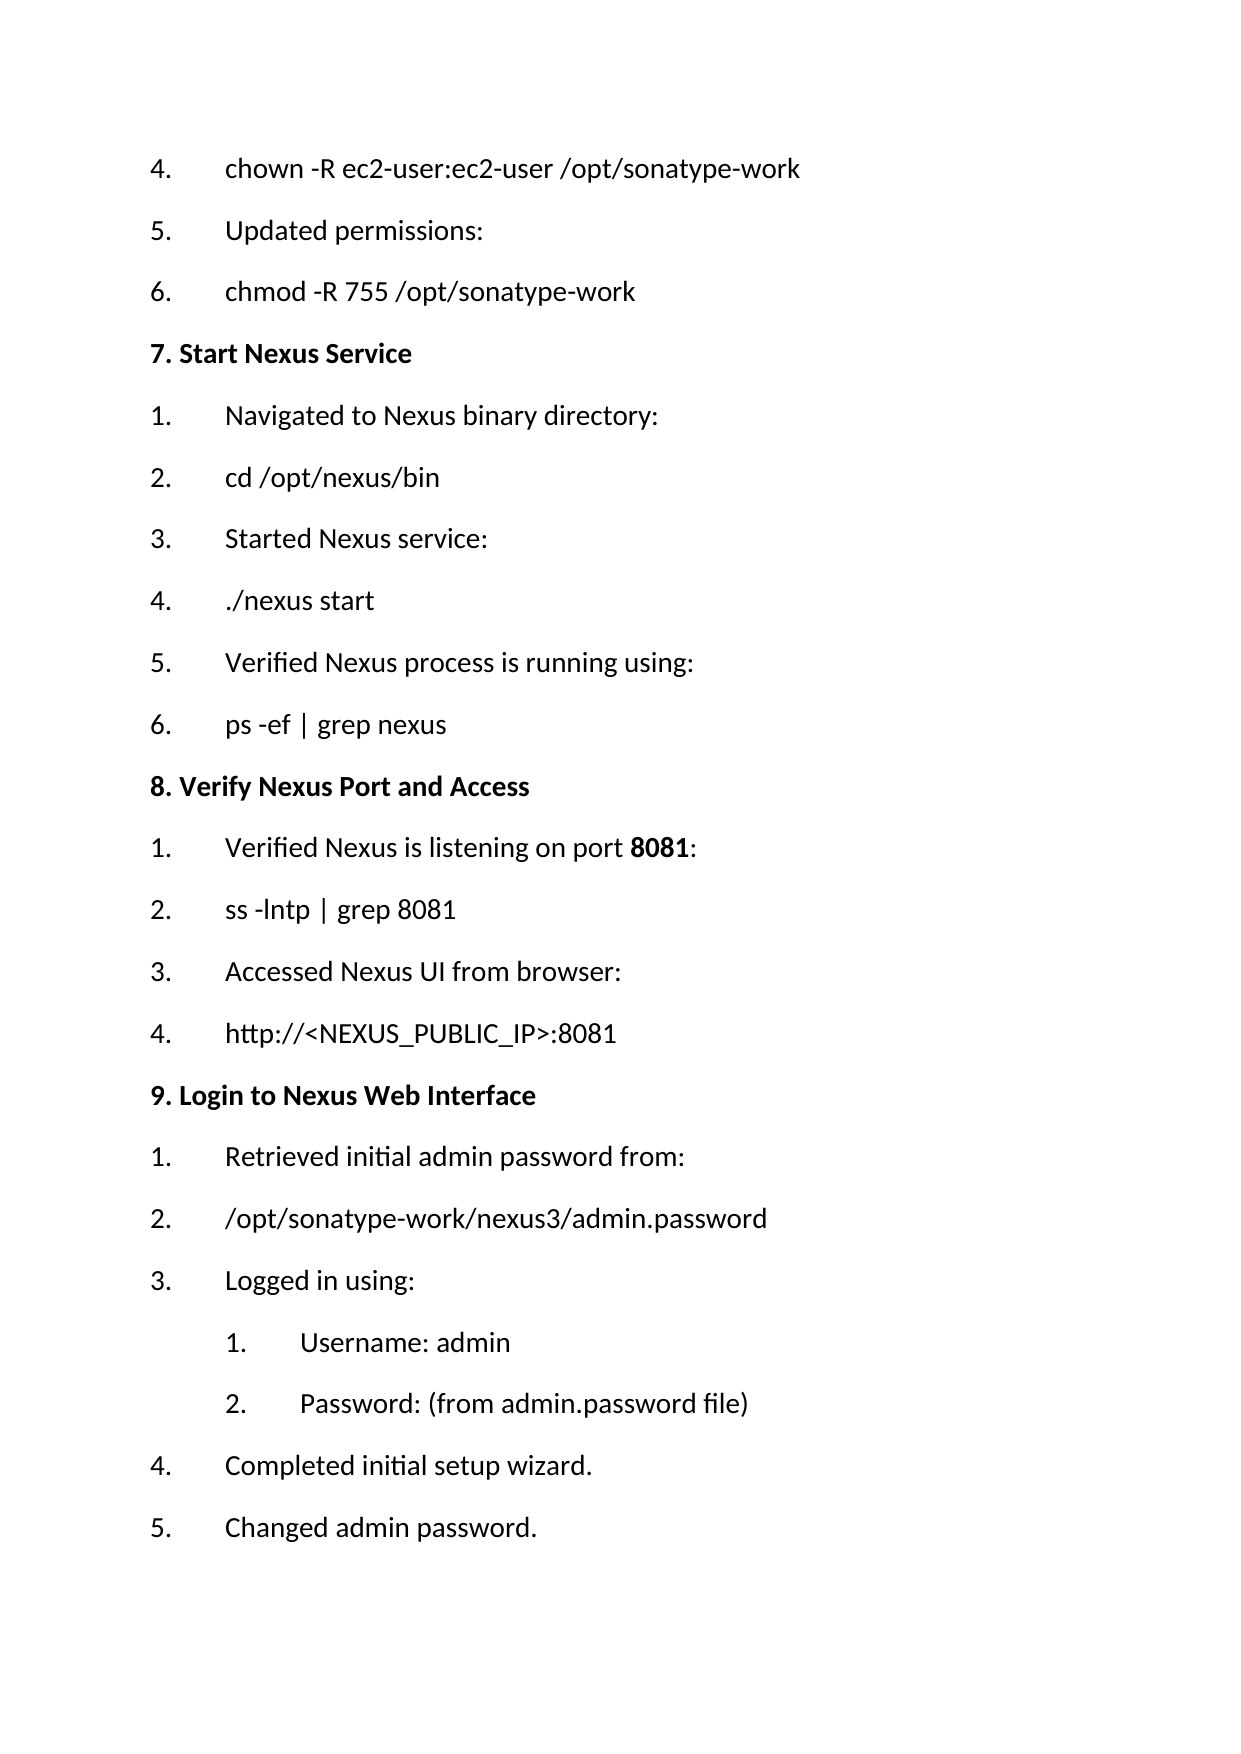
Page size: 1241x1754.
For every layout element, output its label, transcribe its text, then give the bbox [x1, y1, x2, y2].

list Accessed Nexus UI from browser: [150, 953, 1090, 989]
text 9. Login to Nexus Web Interface [150, 1077, 1090, 1112]
list chmod -R 755 /opt/sonatype-work [150, 273, 1090, 309]
list Started Nexus service: [150, 521, 1090, 556]
list ./nexus start [150, 582, 1090, 618]
list ps -ef | grep nexus [150, 706, 1090, 742]
list Completed initial setup wizard. [150, 1447, 1090, 1483]
list Updated permissions: [150, 212, 1090, 247]
list cd /opt/nexus/bin [150, 459, 1090, 494]
text 7. Start Nexus Service [150, 335, 1090, 371]
list Retrieved initial admin password from: [150, 1138, 1090, 1174]
list Logged in using: [150, 1262, 1090, 1297]
text 8. Verify Nexus Port and Access [150, 768, 1090, 803]
list Verified Nexus process is running using: [150, 644, 1090, 680]
list Changed admin password. [150, 1509, 1090, 1544]
list http://<NEXUS_PUBLIC_IP>:8081 [150, 1015, 1090, 1050]
list chown -R ec2-user:ec2-user /opt/sonatype-work [150, 150, 1090, 186]
list Password: (from admin.password file) [225, 1385, 1090, 1421]
list /opt/sonatype-work/nexus3/admin.password [150, 1200, 1090, 1236]
list Navigated to Nexus binary directory: [150, 397, 1090, 433]
list Verified Nexus is listening on port 8081: [150, 829, 1090, 865]
list Username: admin [225, 1324, 1090, 1359]
list ss -lntp | grep 8081 [150, 891, 1090, 927]
